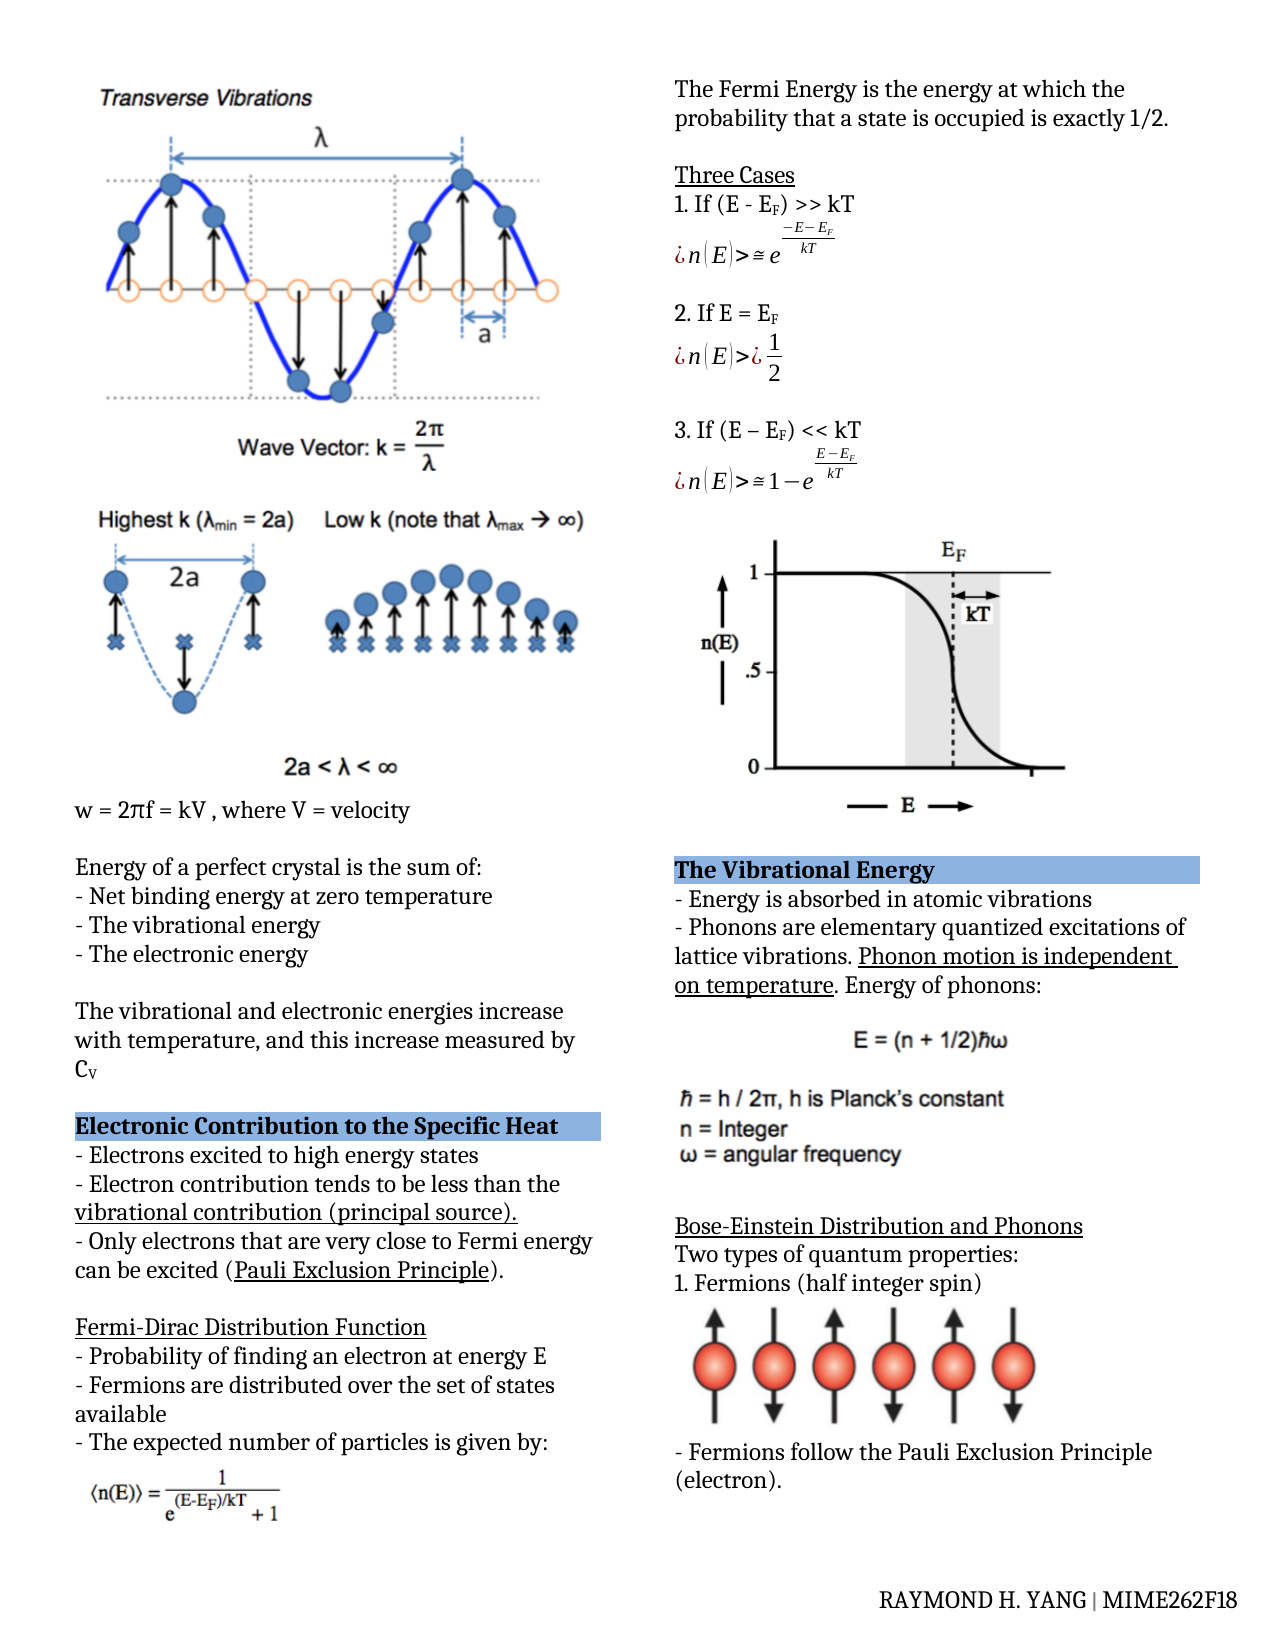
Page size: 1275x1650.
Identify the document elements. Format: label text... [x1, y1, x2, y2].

picture [75, 1457, 311, 1543]
picture [674, 999, 1187, 1183]
text - Net binding energy at zero temperature [75, 882, 601, 911]
text The Fermi Energy is the energy at which the probability that a state is occupied is exactly 1/2. [674, 75, 1200, 132]
text 2. If E = EF [674, 299, 1200, 328]
text - Phonons are elementary quantized excitations of lattice vibrations. Phonon motion is independent on temperature. Energy of phonons: [674, 913, 1200, 999]
text Energy of a perfect crystal is the sum of: [75, 853, 601, 882]
text - Energy is absorbed in atomic vibrations [674, 884, 1200, 913]
text - Fermions are distributed over the set of states available - The expected number of particles is given by: [75, 1371, 601, 1457]
text - Probability of finding an electron at energy E [75, 1342, 601, 1371]
text Fermi-Dirac Distribution Function [75, 1313, 601, 1342]
text Three Cases [674, 161, 1200, 190]
text The vibrational and electronic energies increase with temperature, and this increase measured by CV [75, 997, 601, 1083]
text Electronic Contribution to the Specific Heat [75, 1112, 601, 1141]
text w = 2πf = kV , where V = velocity [75, 796, 601, 824]
text 1. Fermions (half integer spin) [674, 1269, 1200, 1298]
text - Only electrons that are very close to Fermi energy can be excited (Pauli Exclusion Principle). [75, 1227, 601, 1284]
text - Electron contribution tends to be less than the vibrational contribution (principal source). [75, 1169, 601, 1227]
picture [75, 75, 601, 796]
text - The electronic energy [75, 939, 601, 968]
text 1. If (E - EF) >> kT [674, 190, 1200, 219]
picture [674, 1297, 1058, 1438]
text Bose-Einstein Distribution and Phonons [674, 1212, 1200, 1240]
text 3. If (E – EF) << kT [674, 416, 1200, 444]
text The Vibrational Energy [674, 856, 1200, 884]
text - Fermions follow the Pauli Exclusion Principle (electron). [674, 1437, 1200, 1495]
text - Electrons excited to high energy states [75, 1141, 601, 1169]
picture [674, 525, 1085, 827]
text - The vibrational energy [75, 911, 601, 939]
text Two types of quantum properties: [674, 1240, 1200, 1269]
